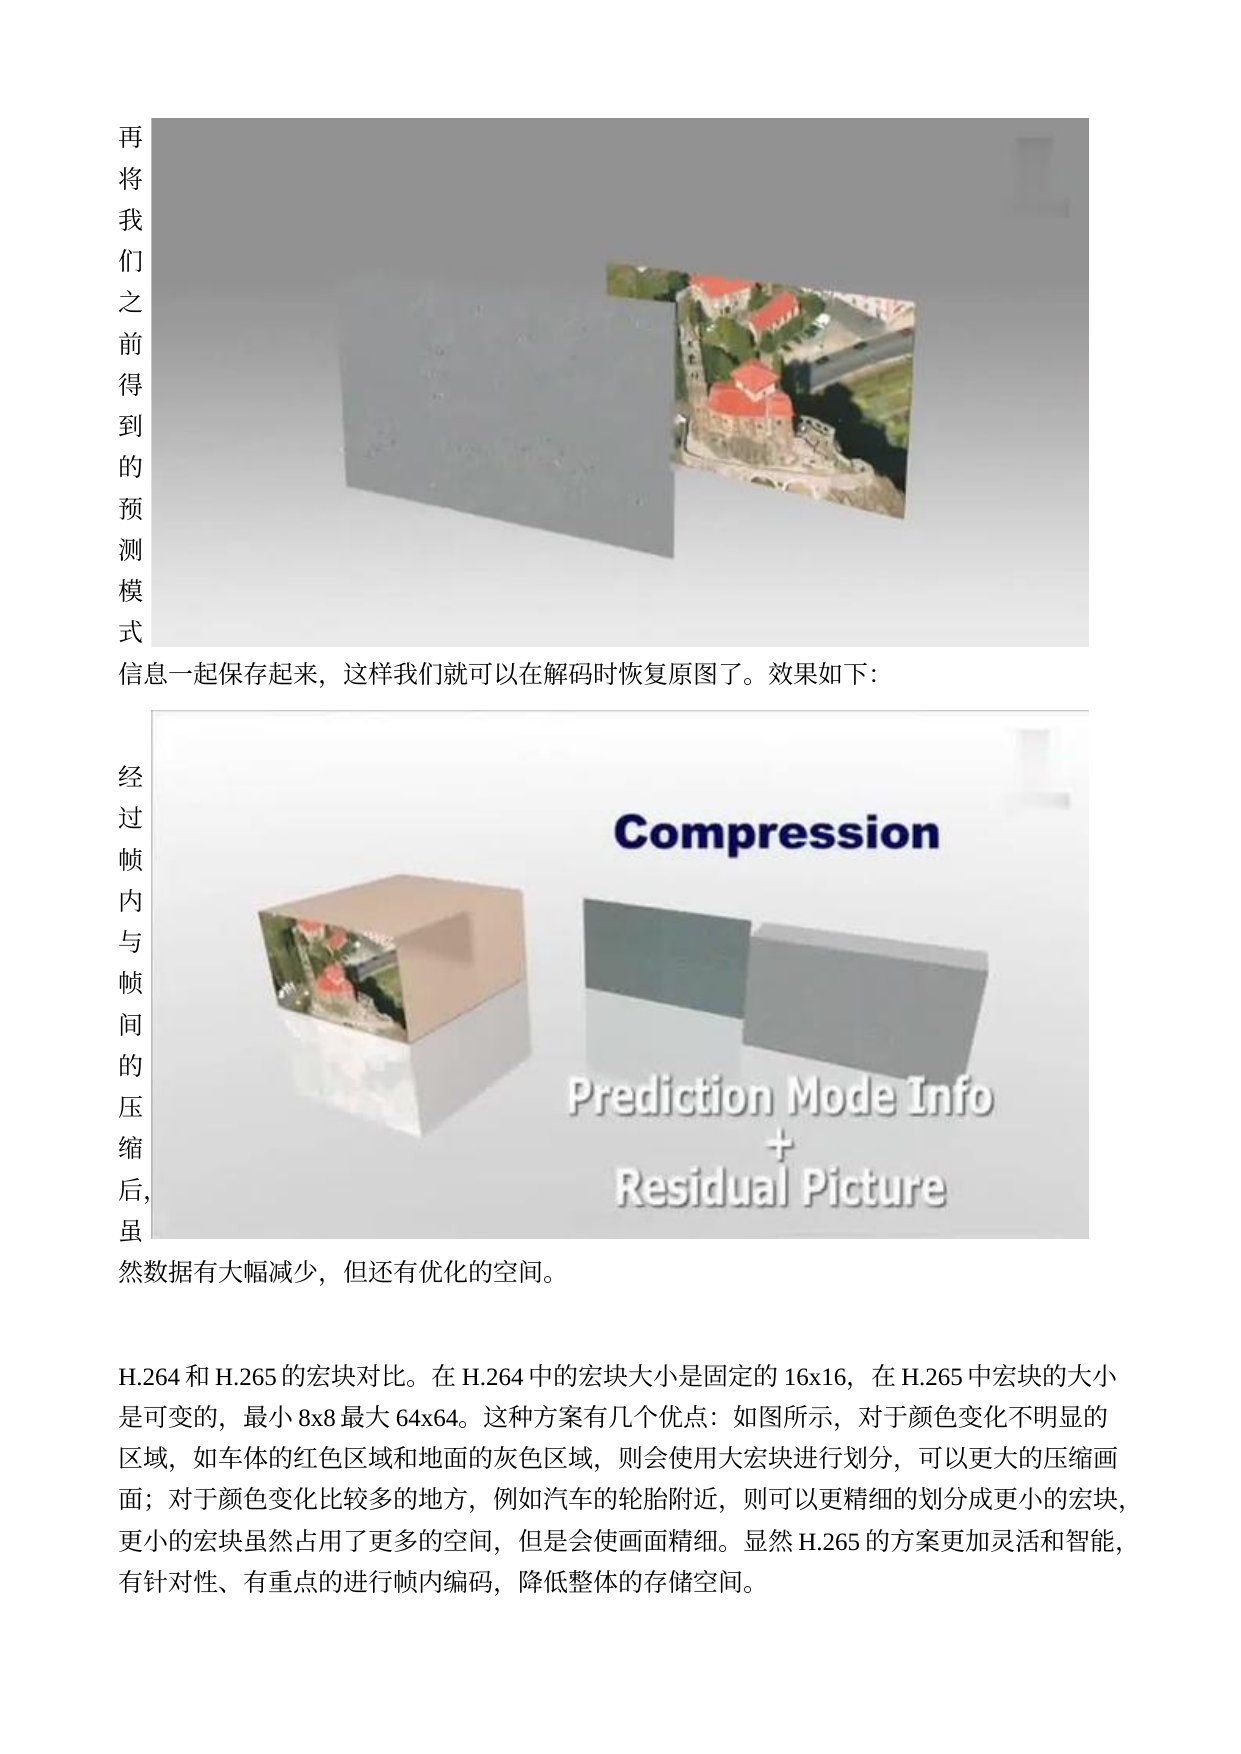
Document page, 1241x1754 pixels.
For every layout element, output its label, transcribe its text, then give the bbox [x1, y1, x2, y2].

picture [151, 710, 1089, 1239]
text H.264和H.265的宏块对比。在H.264中的宏块大小是固定的16x16，在H.265中宏块的大小是可变的，最小8x8最大64x64。这种方案有几个优点：如图所示，对于颜色变化不明显的区域，如车体的红色区域和地面的灰色区域，则会使用大宏块进行划分，可以更大的压缩画面；对于颜色变化比较多的地方，例如汽车的轮胎附近，则可以更精细的划分成更小的宏块，更小的宏块虽然占用了更多的空间，但是会使画面精细。显然H.265的方案更加灵活和智能，有针对性、有重点的进行帧内编码，降低整体的存储空间。 [118, 1356, 1122, 1598]
picture [151, 118, 1089, 647]
